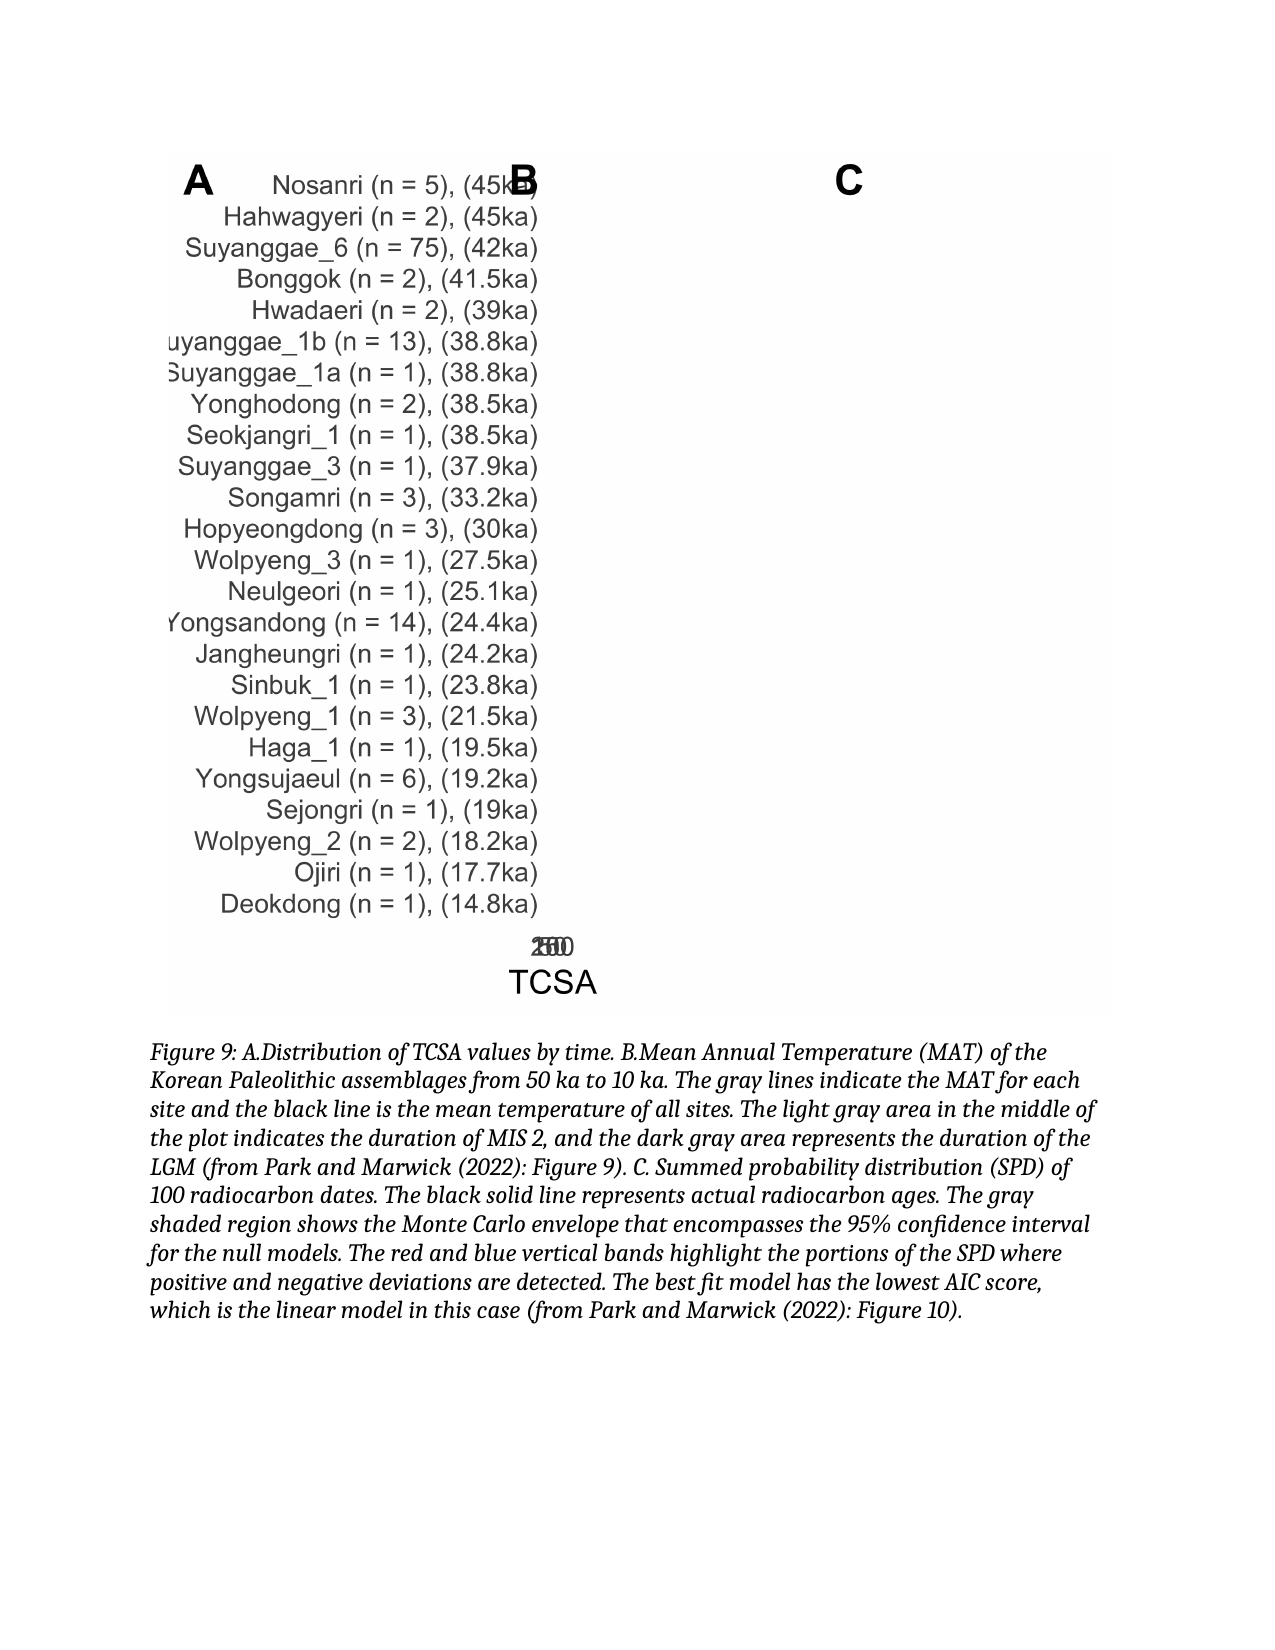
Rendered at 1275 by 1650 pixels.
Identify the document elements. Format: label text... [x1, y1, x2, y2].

picture [168, 150, 1114, 1017]
table_header Figure 9: A.Distribution of TCSA values by time. B.Mean Annual Temperature (MAT) of the Korean Paleolithic assemblages from 50 ka to 10 ka. The gray lines indicate the MAT for each site and the black line is the mean temperature of all sites. The light gray area in the middle of the plot indicates the duration of MIS 2, and the dark gray area represents the duration of the LGM (from Park and Marwick (2022): Figure 9). C. Summed probability distribution (SPD) of 100 radiocarbon dates. The black solid line represents actual radiocarbon ages. The gray shaded region shows the Monte Carlo envelope that encompasses the 95% confidence interval for the null models. The red and blue vertical bands highlight the portions of the SPD where positive and negative deviations are detected. The best fit model has the lowest AIC score, which is the linear model in this case (from Park and Marwick (2022): Figure 10). [139, 150, 1114, 1337]
